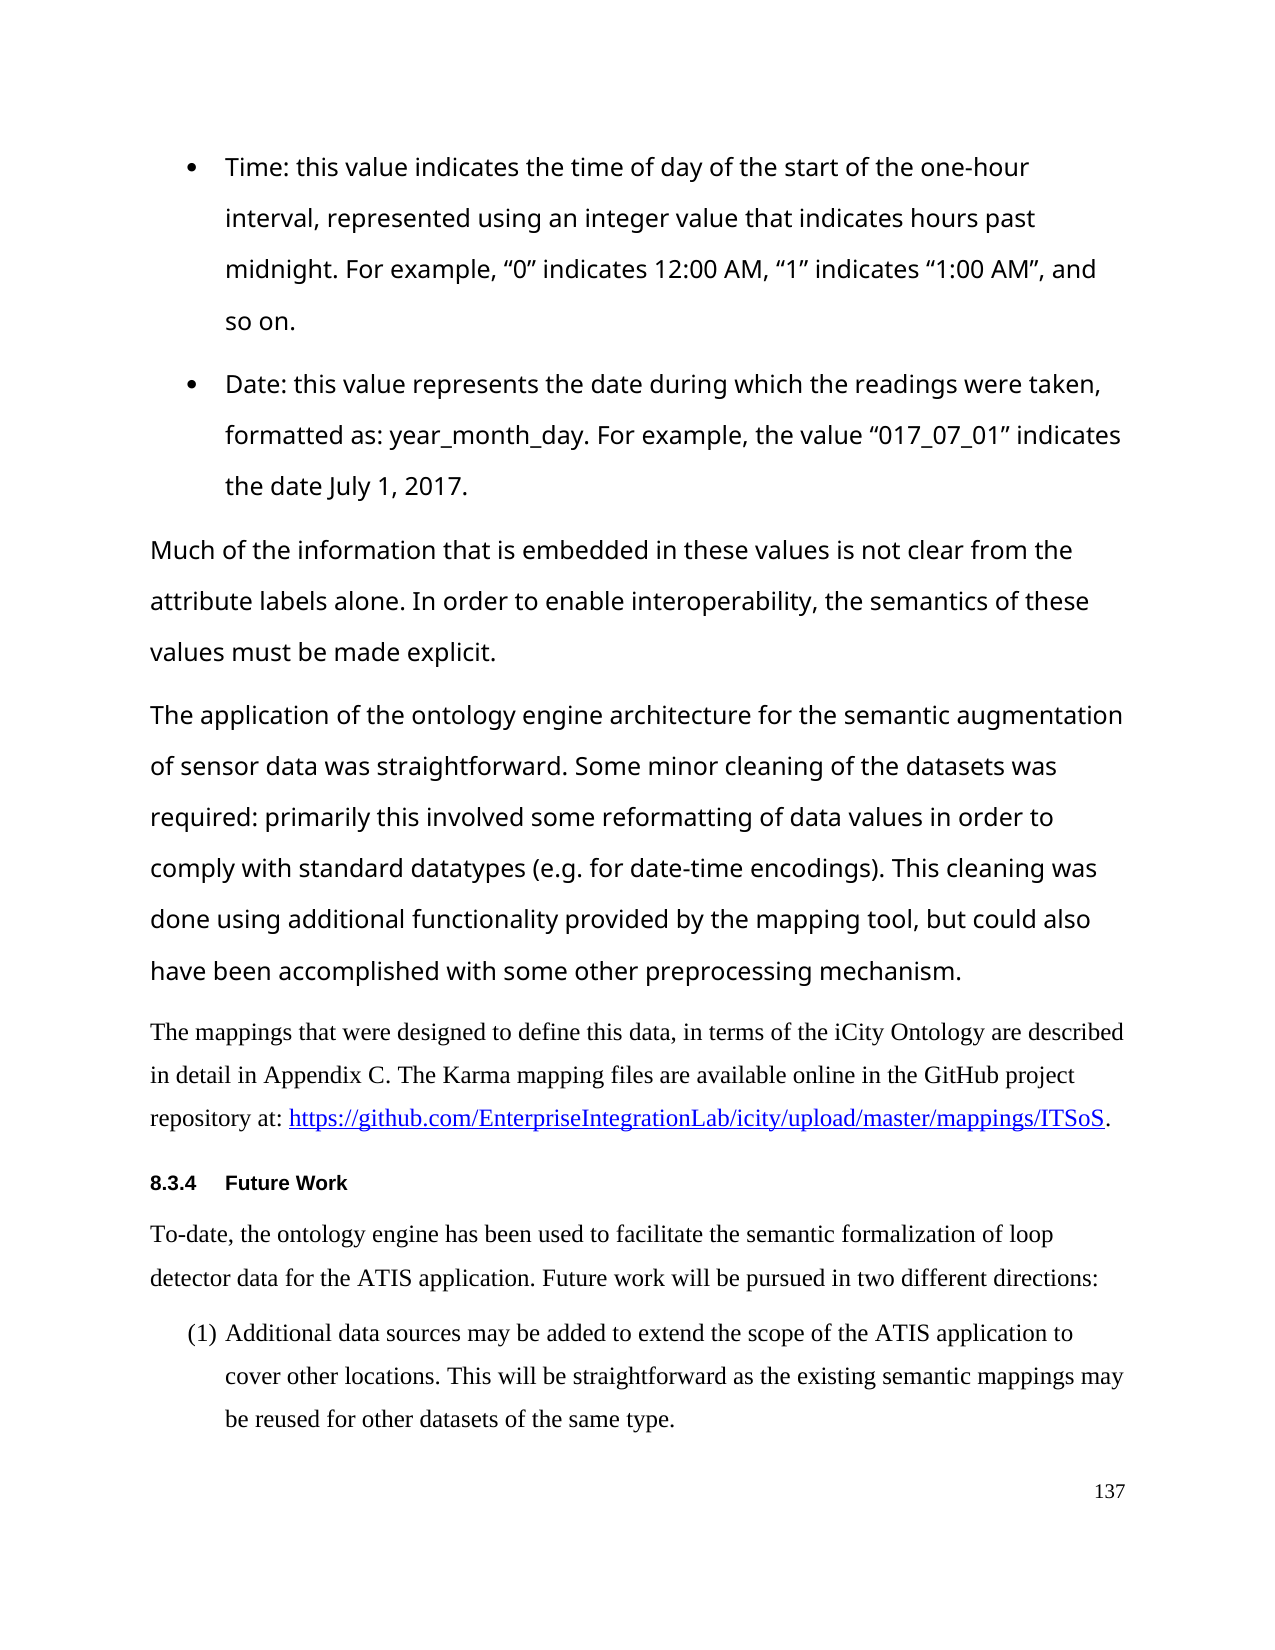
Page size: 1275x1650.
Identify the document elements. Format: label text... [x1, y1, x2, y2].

text To-date, the ontology engine has been used to facilitate the semantic formalization of loop detector data for the ATIS application. Future work will be pursued in two different directions: [150, 1219, 1125, 1291]
text The application of the ontology engine architecture for the semantic augmentation of sensor data was straightforward. Some minor cleaning of the datasets was required: primarily this involved some reformatting of data values in order to comply with standard datatypes (e.g. for date-time encodings). This cleaning was done using additional functionality provided by the mapping tool, but could also have been accomplished with some other preprocessing mechanism. [150, 698, 1125, 987]
subtitle Future Work [150, 1171, 1125, 1195]
text The mappings that were designed to define this data, in terms of the iCity Ontology are described in detail in Appendix C. The Karma mapping files are available online in the GitHub project repository at: https://github.com/EnterpriseIntegrationLab/icity/upload/master/mappings/ITSoS. [150, 1017, 1125, 1132]
list Date: this value represents the date during which the readings were taken, formatted as: year_month_day. For example, the value “017_07_01” indicates the date July 1, 2017. [187, 367, 1125, 503]
list Additional data sources may be added to extend the scope of the ATIS application to cover other locations. This will be straightforward as the existing semantic mappings may be reused for other datasets of the same type. [187, 1318, 1125, 1433]
text Much of the information that is embedded in these values is not clear from the attribute labels alone. In order to enable interoperability, the semantics of these values must be made explicit. [150, 532, 1125, 668]
list Time: this value indicates the time of day of the start of the one-hour interval, represented using an integer value that indicates hours past midnight. For example, “0” indicates 12:00 AM, “1” indicates “1:00 AM”, and so on. [187, 150, 1125, 337]
